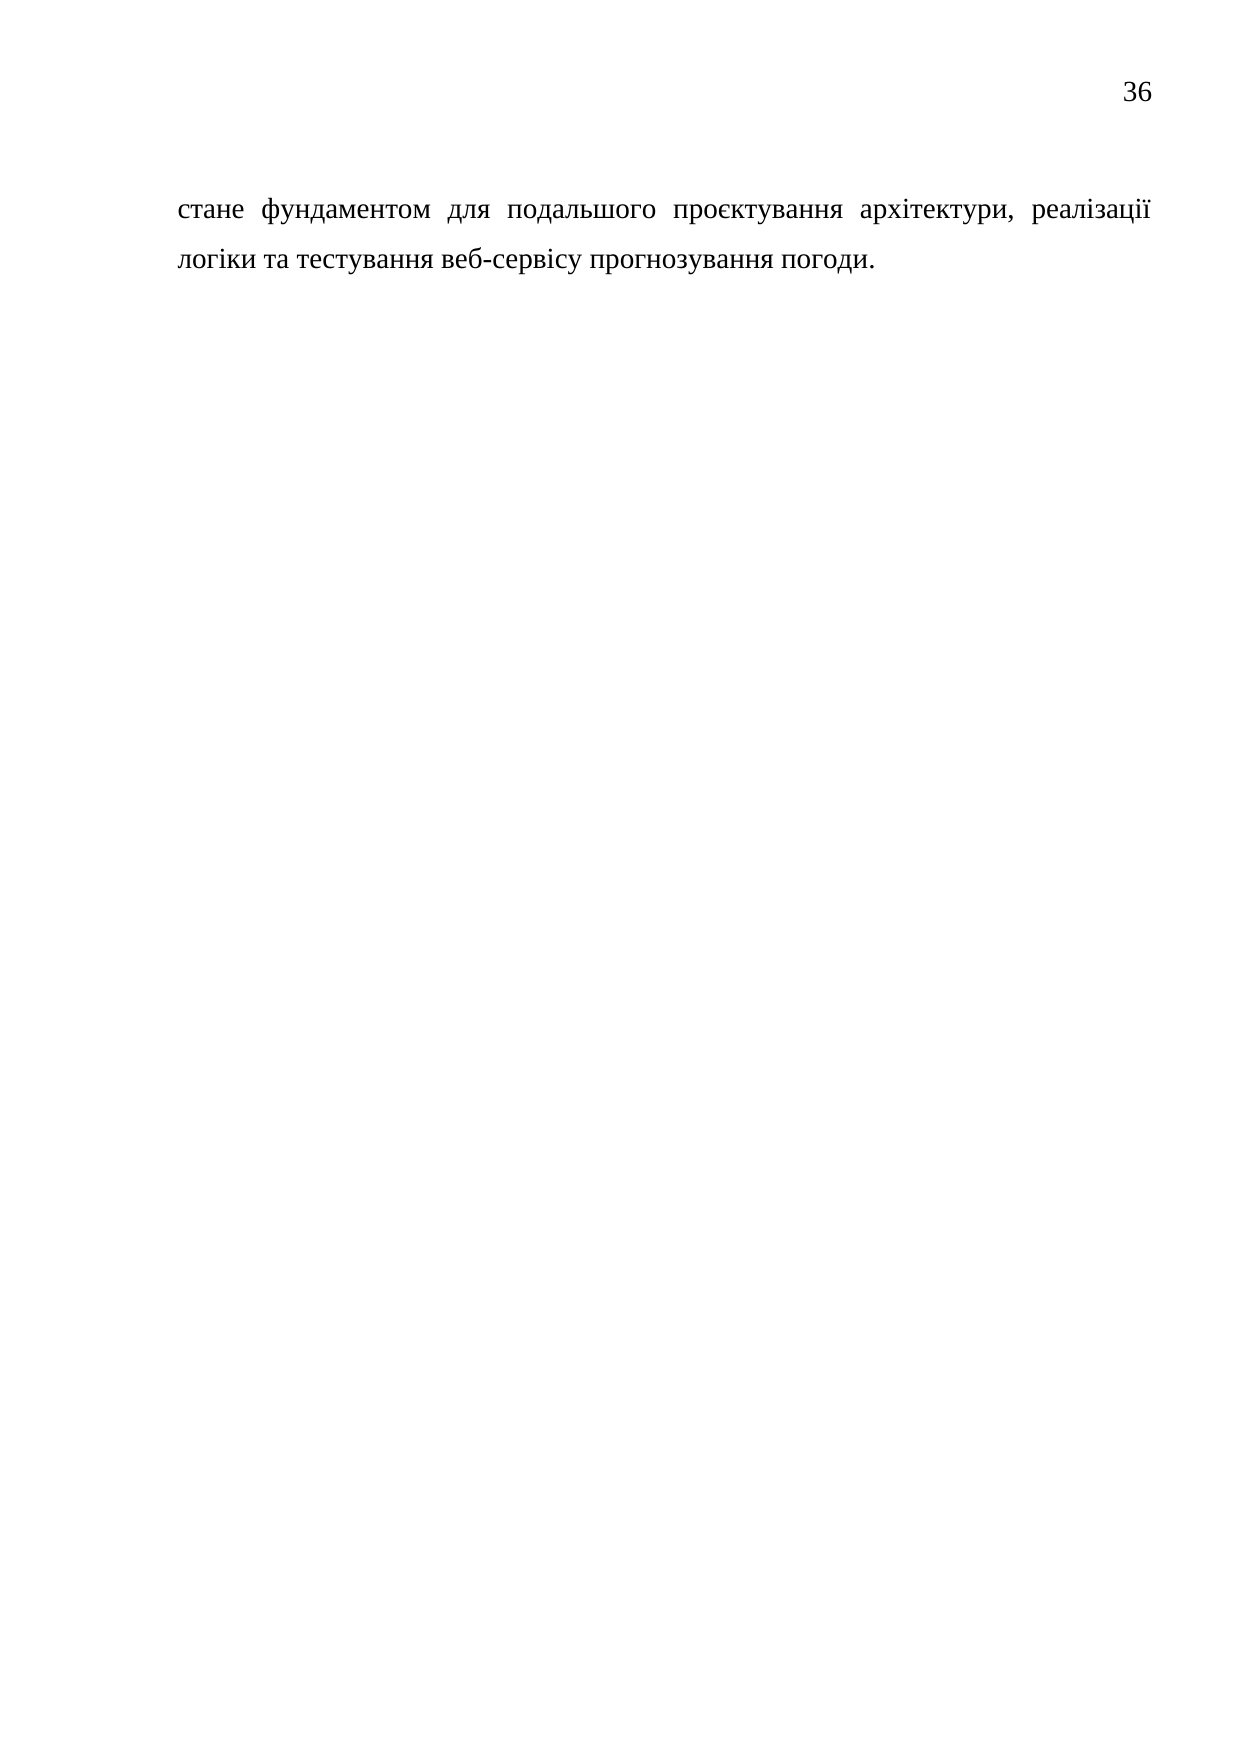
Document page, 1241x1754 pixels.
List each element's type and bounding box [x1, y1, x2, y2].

text [177, 191, 1152, 275]
